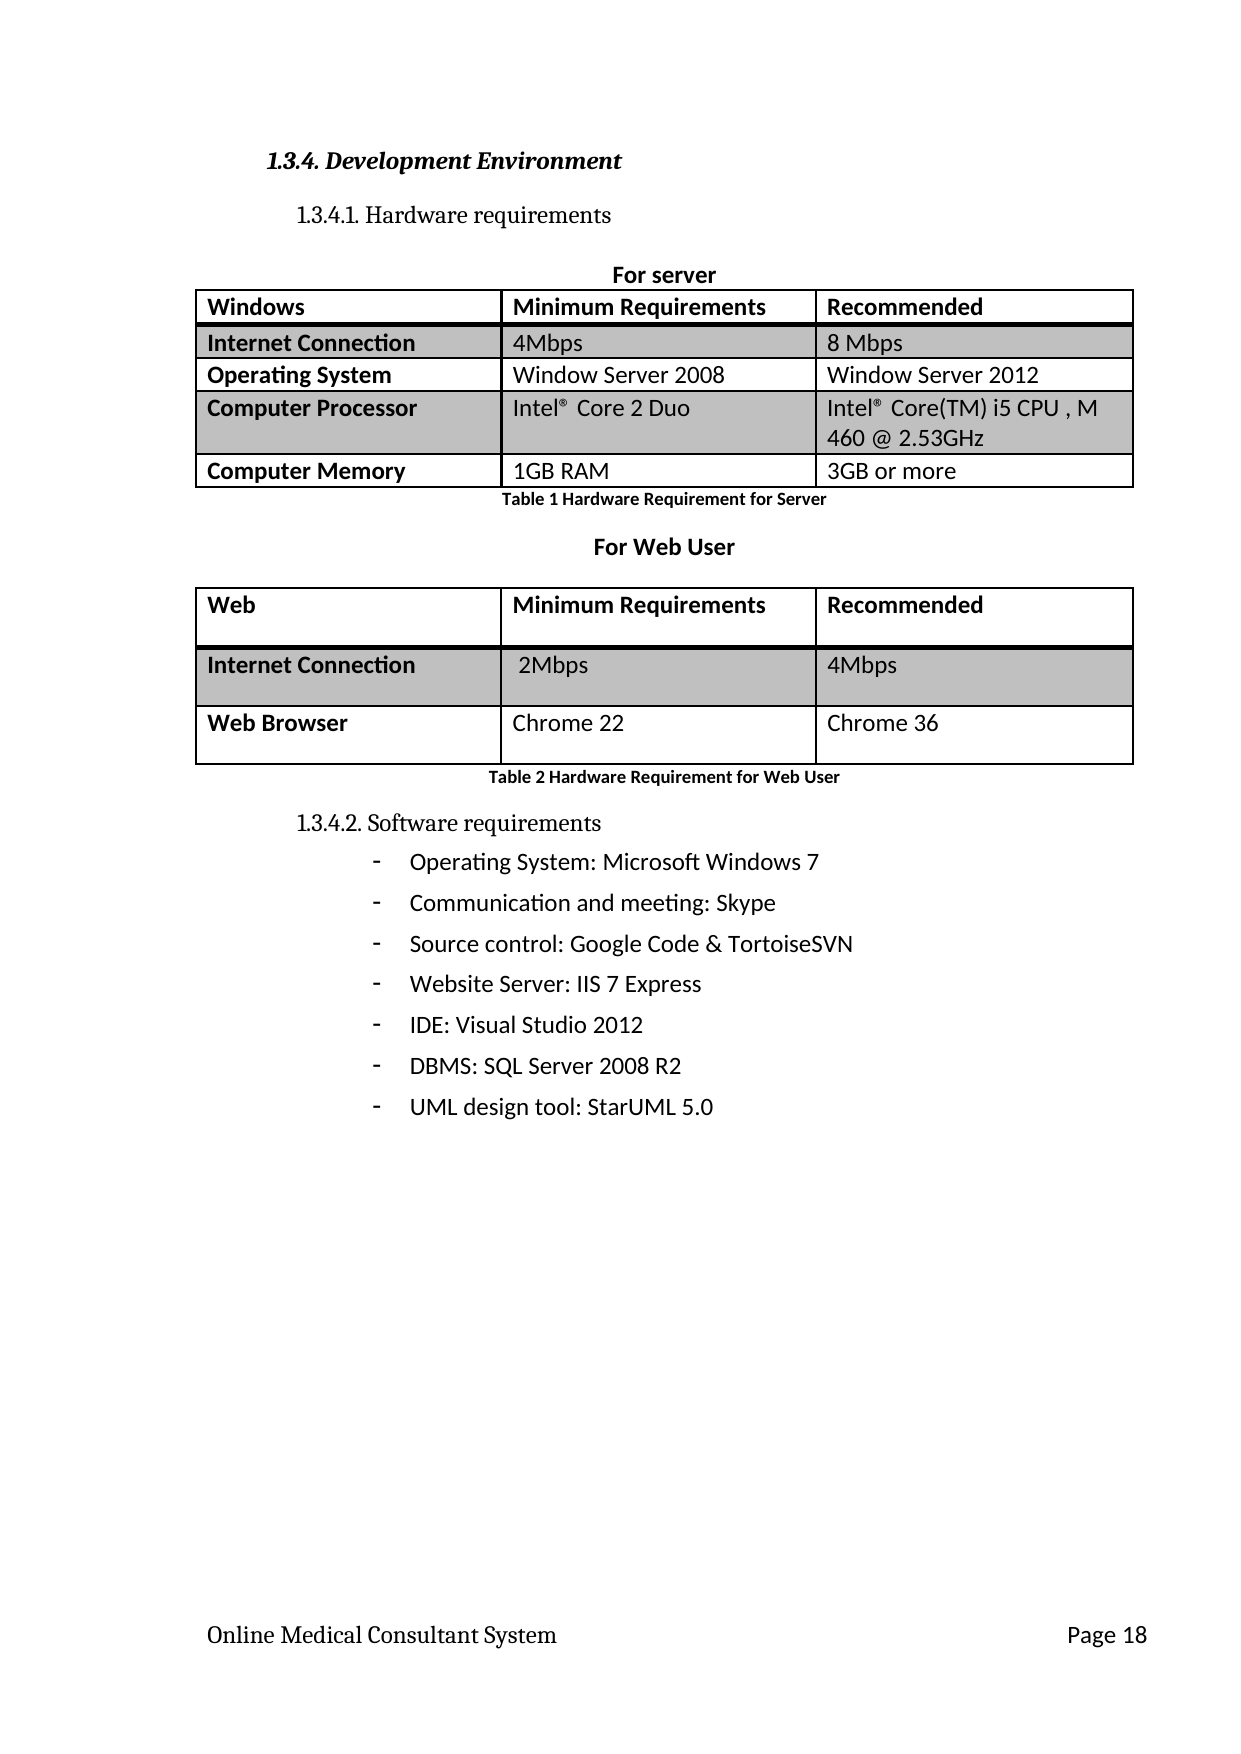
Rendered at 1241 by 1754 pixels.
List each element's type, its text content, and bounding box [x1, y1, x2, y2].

table_header Recommended [817, 291, 1132, 322]
table_cell 4Mbps [503, 327, 815, 357]
list Source control: Google Code & TortoiseSVN [372, 924, 1122, 959]
table_cell Web Browser [197, 707, 500, 763]
table_cell Internet Connection [197, 650, 500, 705]
table_cell Computer Processor [197, 392, 500, 453]
table_cell 3GB or more [817, 455, 1132, 486]
list DBMS: SQL Server 2008 R2 [372, 1046, 1122, 1082]
list Operating System: Microsoft Windows 7 [372, 842, 1122, 877]
list UML design tool: StarUML 5.0 [372, 1087, 1122, 1123]
table_cell Intel® Core 2 Duo [503, 392, 815, 453]
text For server [207, 259, 1122, 289]
table_cell Operating System [197, 359, 500, 390]
subtitle Development Environment [267, 147, 1122, 176]
list IDE: Visual Studio 2012 [372, 1006, 1122, 1041]
table_header Windows [197, 291, 500, 322]
text For Web User [207, 531, 1122, 562]
table_cell Window Server 2008 [503, 359, 815, 390]
list Website Server: IIS 7 Express [372, 964, 1122, 1000]
list Communication and meeting: Skype [372, 883, 1122, 918]
table_cell 2Mbps [502, 650, 815, 705]
text Table Hardware Requirement for Server [207, 488, 1122, 511]
table_cell Chrome 36 [817, 707, 1132, 763]
table_header Web [197, 589, 500, 645]
table_cell 8 Mbps [817, 327, 1132, 357]
subtitle Software requirements [282, 809, 1122, 837]
table_cell 4Mbps [817, 650, 1132, 705]
table_cell Chrome 22 [502, 707, 815, 763]
table_cell Internet Connection [197, 327, 500, 357]
table_header Minimum Requirements [503, 291, 815, 322]
table_cell Window Server 2012 [817, 359, 1132, 390]
table_header Recommended [817, 589, 1132, 645]
text Table Hardware Requirement for Web User [207, 765, 1122, 788]
subtitle Hardware requirements [282, 201, 1122, 229]
table_cell Intel® Core(TM) i5 CPU , M 460 @ 2.53GHz [817, 392, 1132, 453]
table_cell Computer Memory [197, 455, 500, 486]
table_header Minimum Requirements [502, 589, 815, 645]
table_cell 1GB RAM [503, 455, 815, 486]
